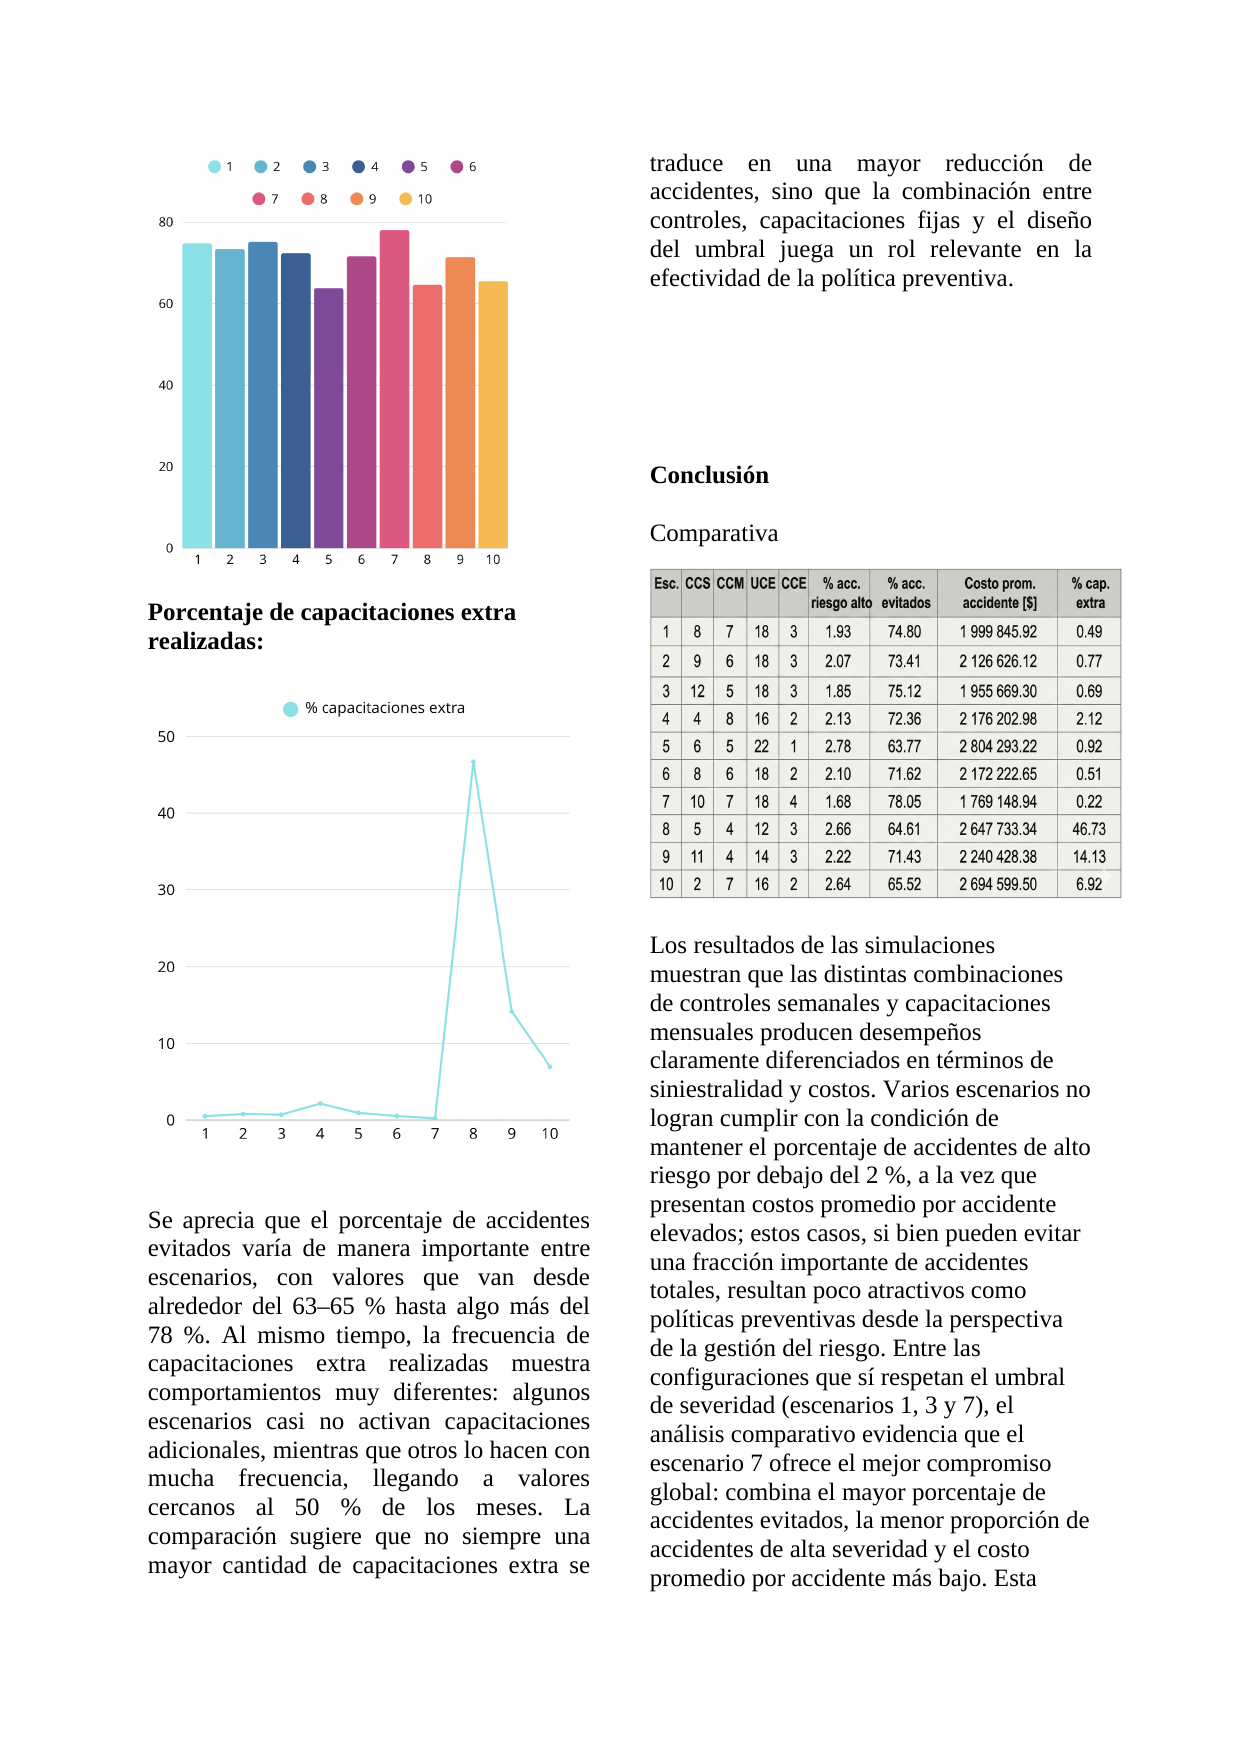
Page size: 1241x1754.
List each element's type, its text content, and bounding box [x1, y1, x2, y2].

text Porcentaje de capacitaciones extra realizadas: [148, 597, 591, 655]
text Se aprecia que el porcentaje de accidentes evitados varía de manera importante entre escenarios, con valores que van desde alrededor del 63–65 % hasta algo más del 78 %. Al mismo tiempo, la frecuencia de capacitaciones extra realizadas muestra comportamientos muy diferentes: algunos escenarios casi no activan capacitaciones adicionales, mientras que otros lo hacen con mucha frecuencia, llegando a valores cercanos al 50 % de los meses. La comparación sugiere que no siempre una mayor cantidad de capacitaciones extra se traduce en una mayor reducción de accidentes, sino que la combinación entre controles, capacitaciones fijas y el diseño del umbral juega un rol relevante en la efectividad de la política preventiva. [148, 1205, 591, 1578]
text Conclusión [649, 460, 1092, 489]
picture [147, 147, 523, 573]
picture [147, 679, 590, 1180]
text Comparativa [649, 518, 1092, 546]
text Se aprecia que el porcentaje de accidentes evitados varía de manera importante entre escenarios, con valores que van desde alrededor del 63–65 % hasta algo más del 78 %. Al mismo tiempo, la frecuencia de capacitaciones extra realizadas muestra comportamientos muy diferentes: algunos escenarios casi no activan capacitaciones adicionales, mientras que otros lo hacen con mucha frecuencia, llegando a valores cercanos al 50 % de los meses. La comparación sugiere que no siempre una mayor cantidad de capacitaciones extra se traduce en una mayor reducción de accidentes, sino que la combinación entre controles, capacitaciones fijas y el diseño del umbral juega un rol relevante en la efectividad de la política preventiva. [649, 148, 1092, 291]
picture [649, 567, 1123, 901]
